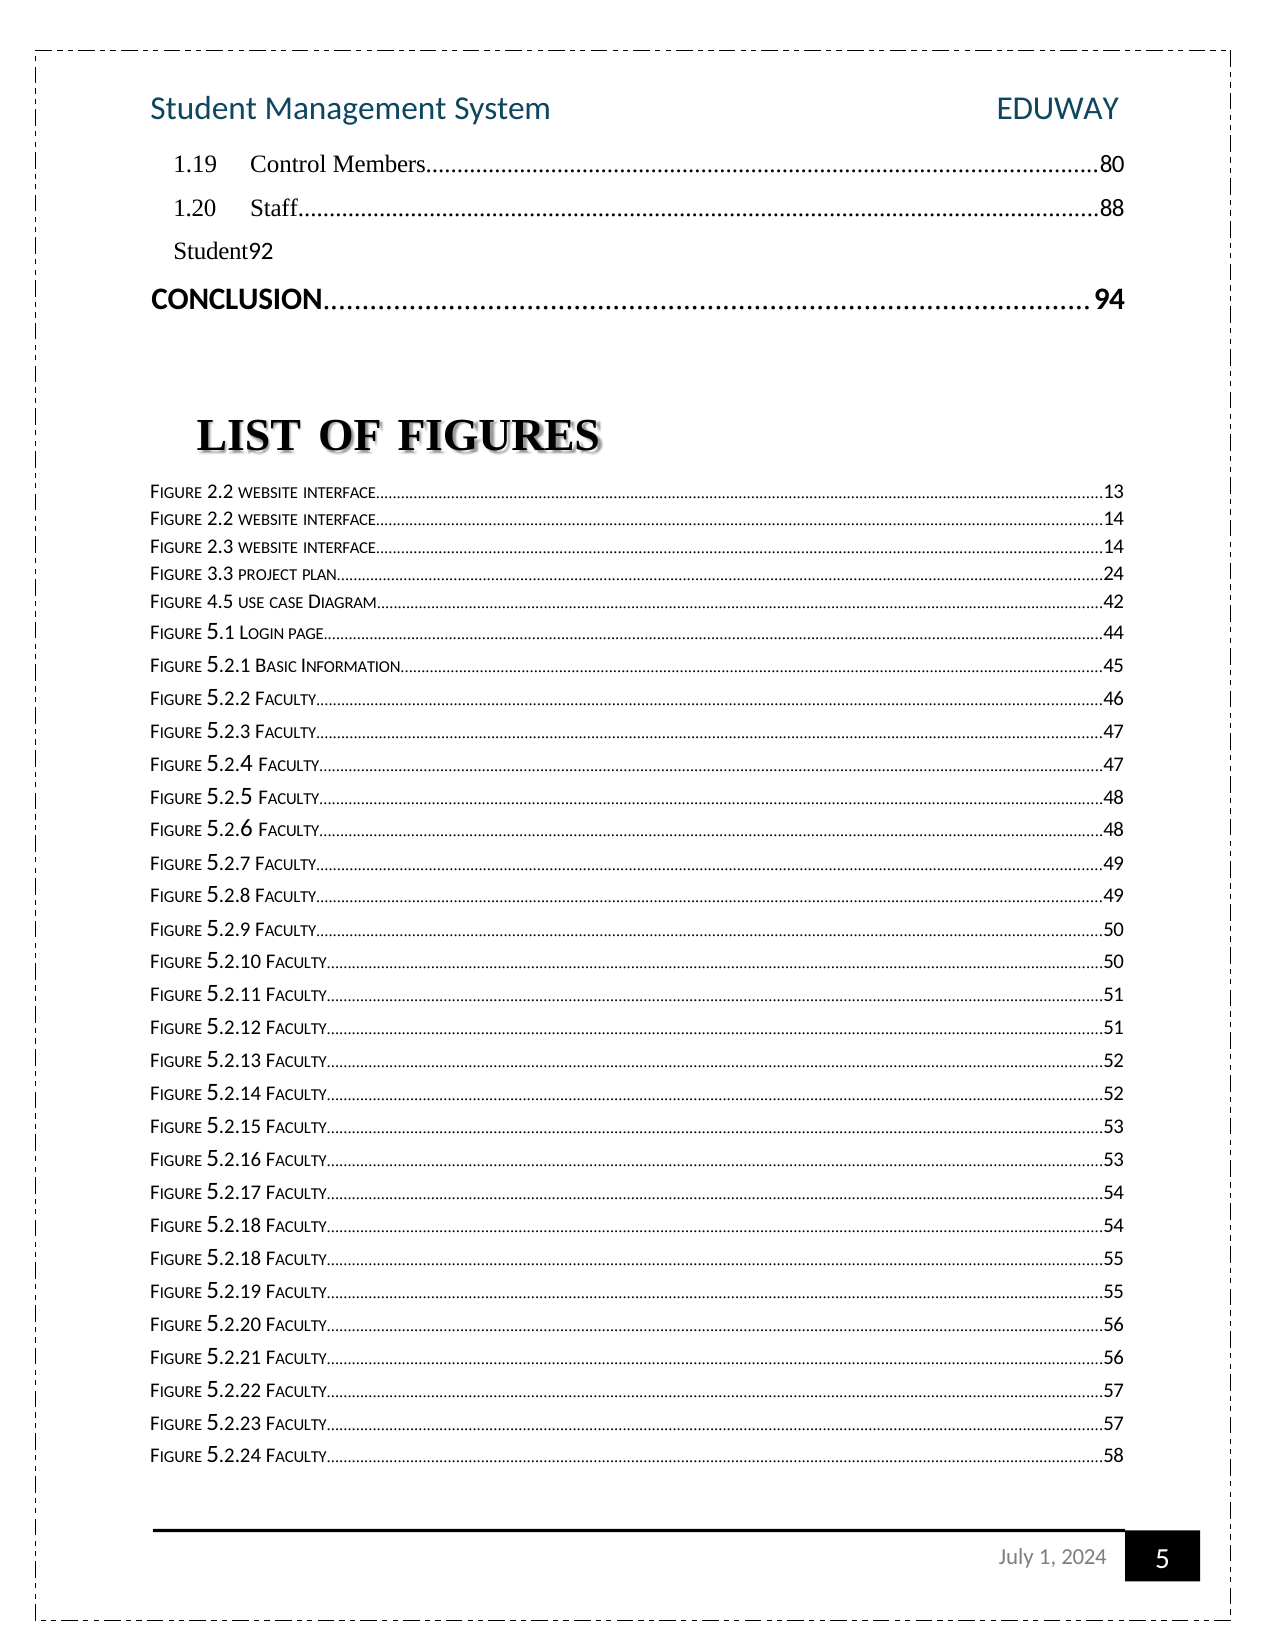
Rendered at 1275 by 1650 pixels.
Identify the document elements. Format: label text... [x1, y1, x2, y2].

text FIGURE 5.2.9 FACULTY 50 [150, 912, 1231, 942]
text Student92 [173, 235, 1231, 266]
text FIGURE 5.2.1 BASIC INFORMATION 45 [150, 648, 1231, 679]
text FIGURE 5.2.13 FACULTY 52 [150, 1043, 1231, 1074]
text FIGURE 5.2.2 FACULTY 46 [150, 681, 1231, 711]
text July 1, 2024 [35, 1542, 1107, 1570]
text Figure 2.3 website interface 14 [150, 533, 1231, 558]
text FIGURE 5.2.11 FACULTY 51 [150, 977, 1231, 1008]
text FIGURE 5.2.8 FACULTY 49 [150, 879, 1231, 909]
text Figure 4.5 use case Diagram 42 [150, 588, 1231, 613]
text Figure 3.3 project plan 24 [150, 560, 1231, 586]
picture [196, 418, 604, 456]
text FIGURE 5.2.22 FACULTY 57 [150, 1373, 1231, 1403]
text FIGURE 5.2.18 FACULTY 54 [150, 1208, 1231, 1238]
text FIGURE 5.2.23 FACULTY 57 [150, 1406, 1231, 1436]
text FIGURE 5.2.18 FACULTY 55 [150, 1241, 1231, 1272]
list Staff 88 [173, 192, 1231, 222]
text FIGURE 5.2.4 FACULTY 47 [150, 747, 1231, 777]
text FIGURE 5.2.12 FACULTY 51 [150, 1010, 1231, 1041]
list Control Members 80 [173, 149, 1231, 179]
text FIGURE 5.2.15 FACULTY 53 [150, 1109, 1231, 1140]
text FIGURE 5.2.16 FACULTY 53 [150, 1142, 1231, 1173]
text FIGURE 5.2.24 FACULTY 58 [150, 1438, 1231, 1469]
text FIGURE 5.2.19 FACULTY 55 [150, 1274, 1231, 1304]
text FIGURE 5.2.14 FACULTY 52 [150, 1076, 1231, 1107]
text FIGURE 5.2.7 FACULTY 49 [150, 846, 1231, 876]
text FIGURE 5.2.20 FACULTY 56 [150, 1307, 1231, 1337]
text FIGURE 5.1 LOGIN PAGE 44 [150, 615, 1231, 646]
text FIGURE 5.2.21 FACULTY 56 [150, 1340, 1231, 1370]
text FIGURE 5.2.5 FACULTY 48 [150, 780, 1231, 810]
text Figure 2.2 website interface 13 [150, 425, 1231, 503]
subtitle CONCLUSION 94 [151, 279, 1231, 317]
text FIGURE 5.2.17 FACULTY 54 [150, 1175, 1231, 1206]
text FIGURE 5.2.6 FACULTY 48 [150, 813, 1231, 843]
text FIGURE 5.2.10 FACULTY 50 [150, 944, 1231, 975]
text Figure 2.2 website interface 14 [150, 506, 1231, 531]
text FIGURE 5.2.3 FACULTY 47 [150, 714, 1231, 744]
